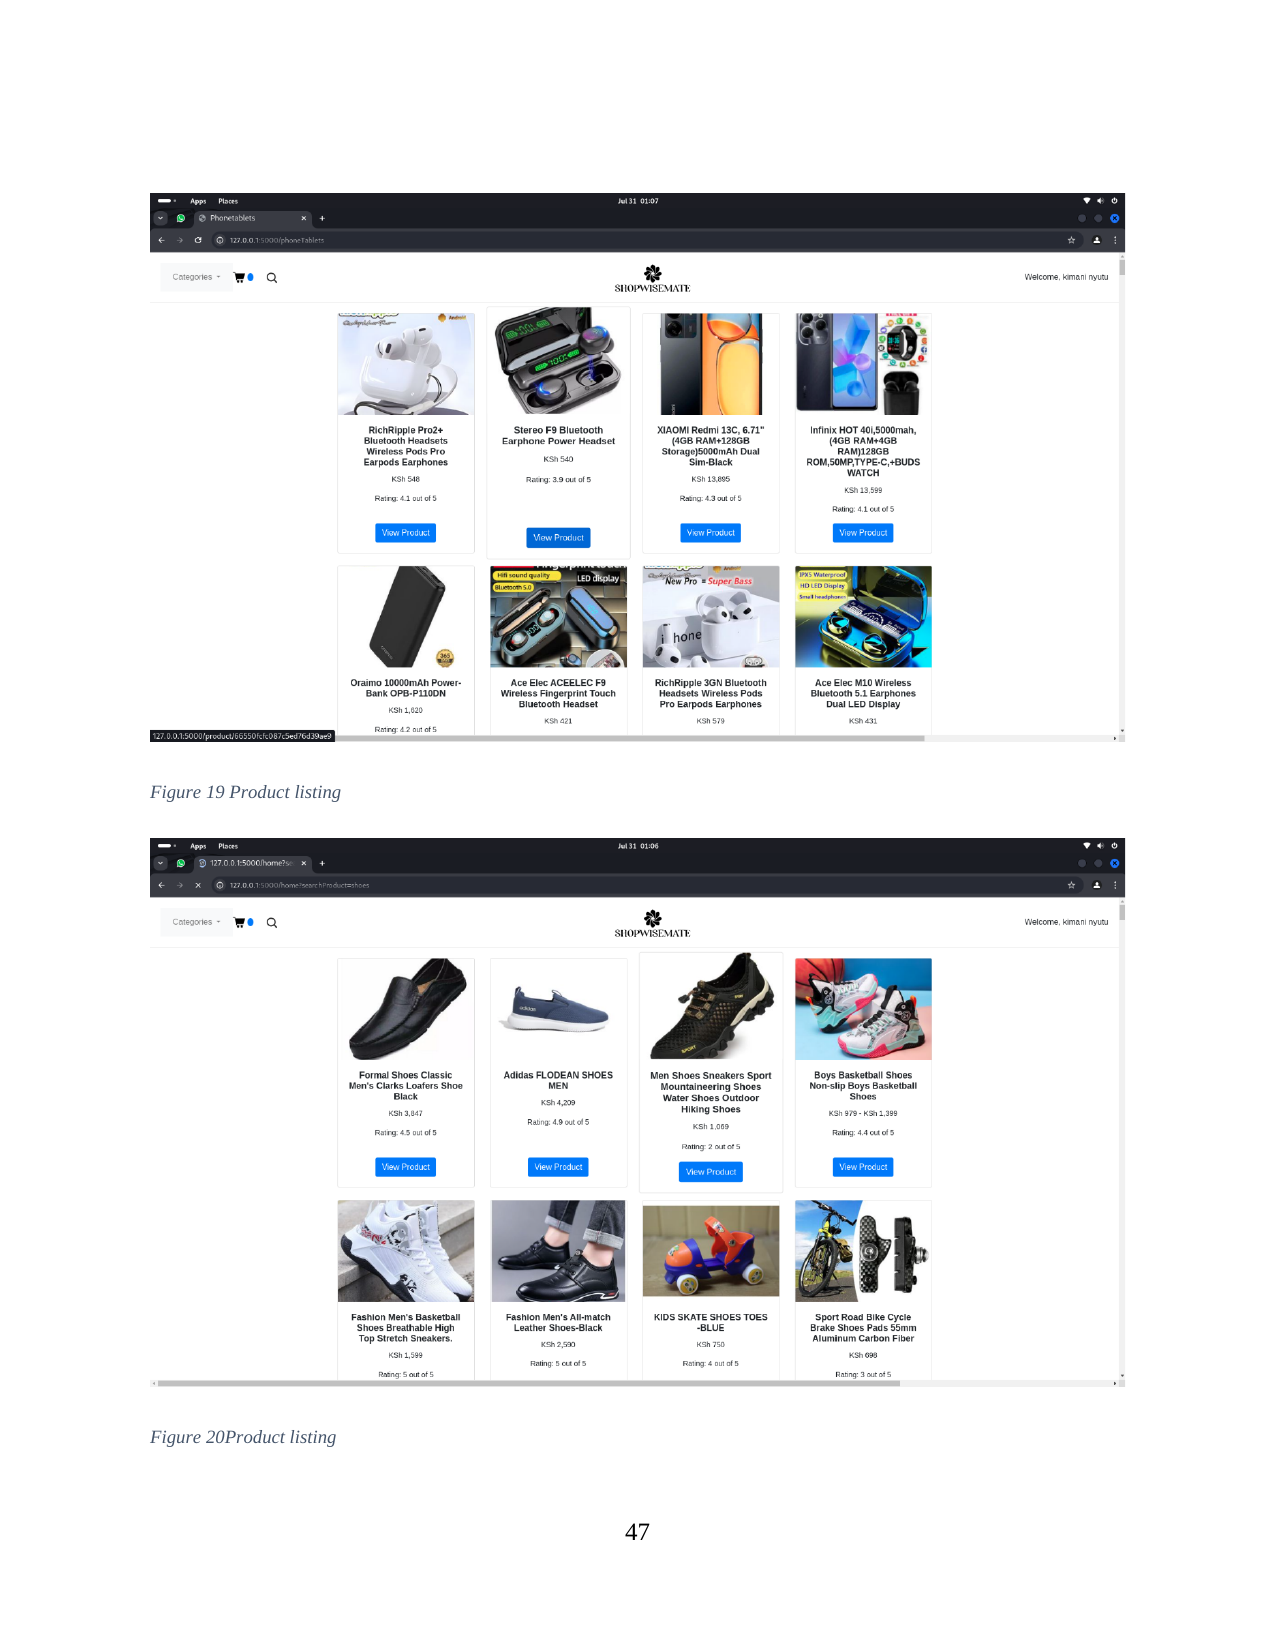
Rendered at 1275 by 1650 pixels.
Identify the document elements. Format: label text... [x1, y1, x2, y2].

text Figure 19 Product listing [150, 781, 1125, 802]
picture [150, 838, 1125, 1387]
text Figure 20Product listing [150, 1426, 1125, 1448]
picture [150, 193, 1125, 742]
